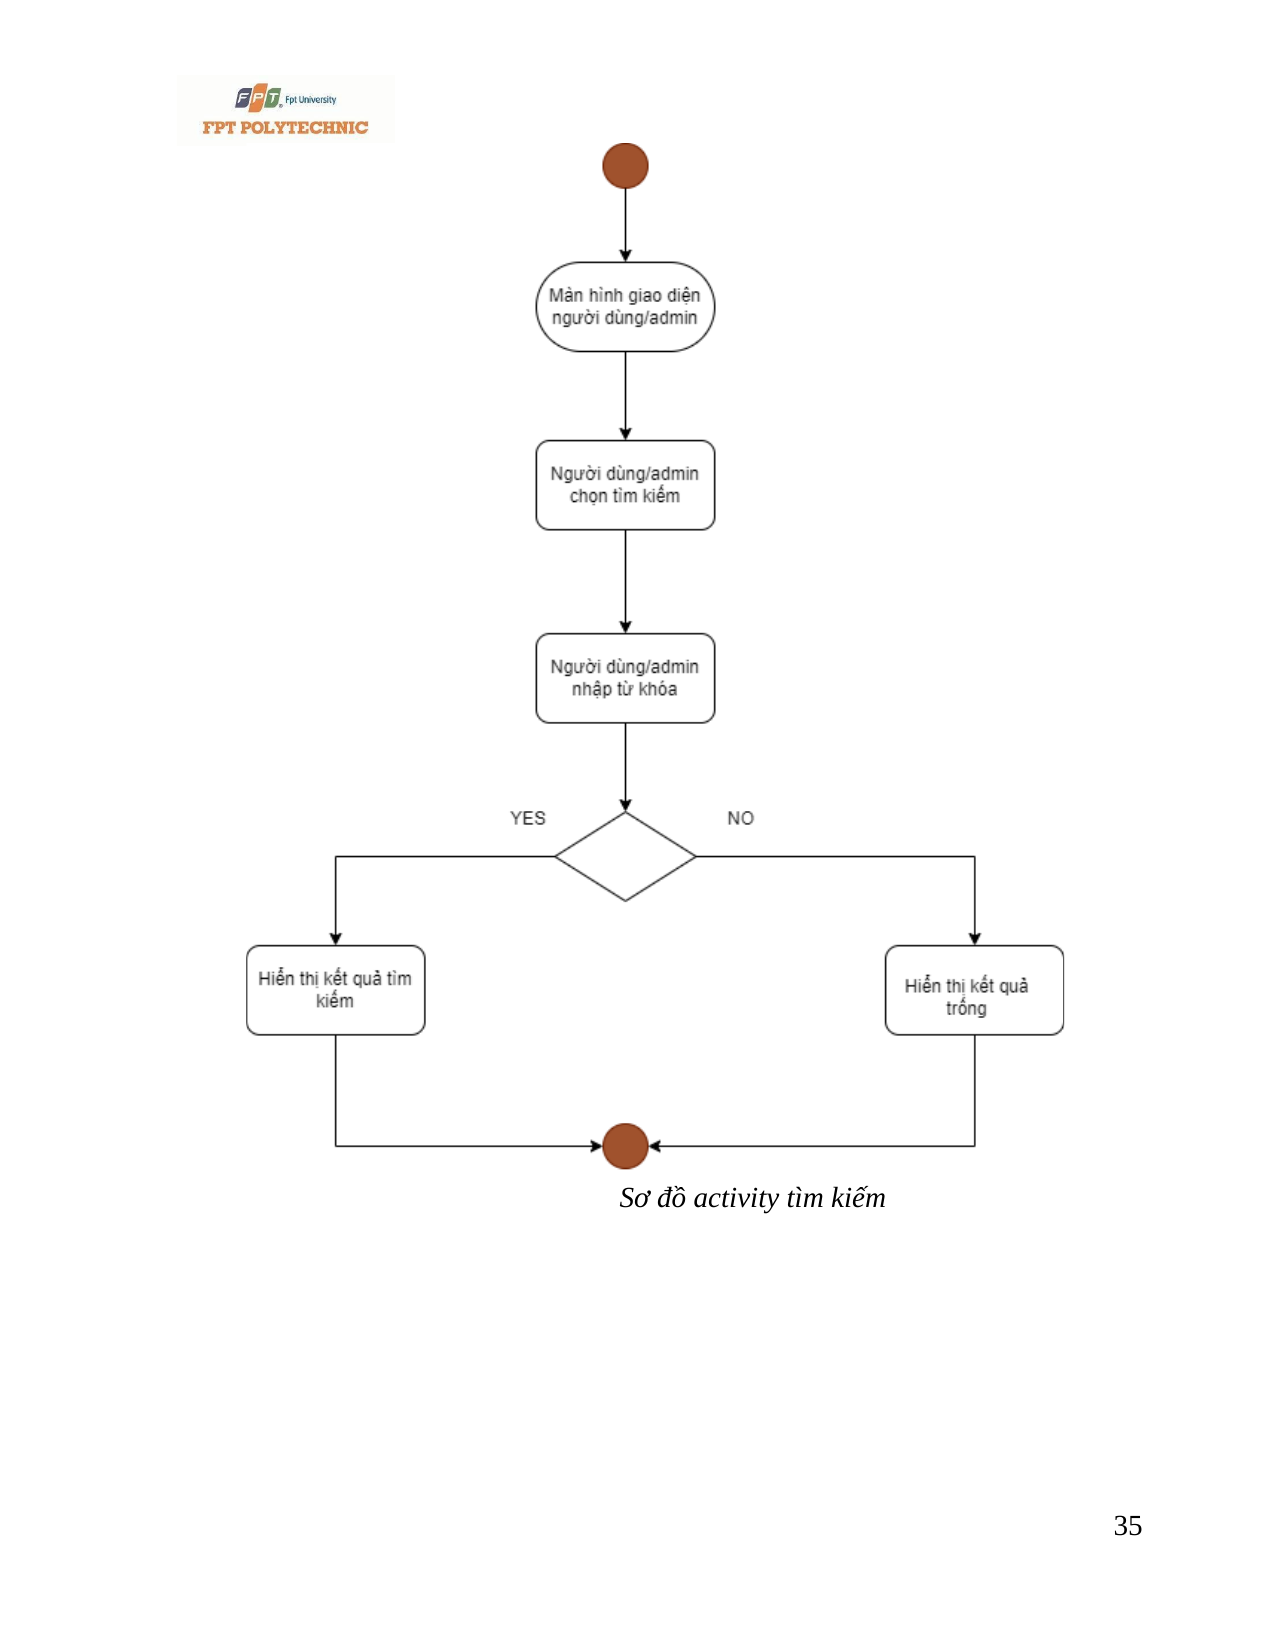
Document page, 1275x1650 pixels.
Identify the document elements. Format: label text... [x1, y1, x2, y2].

text Sơ đồ activity tìm kiếm [387, 1180, 1096, 1214]
picture [176, 75, 1065, 1171]
